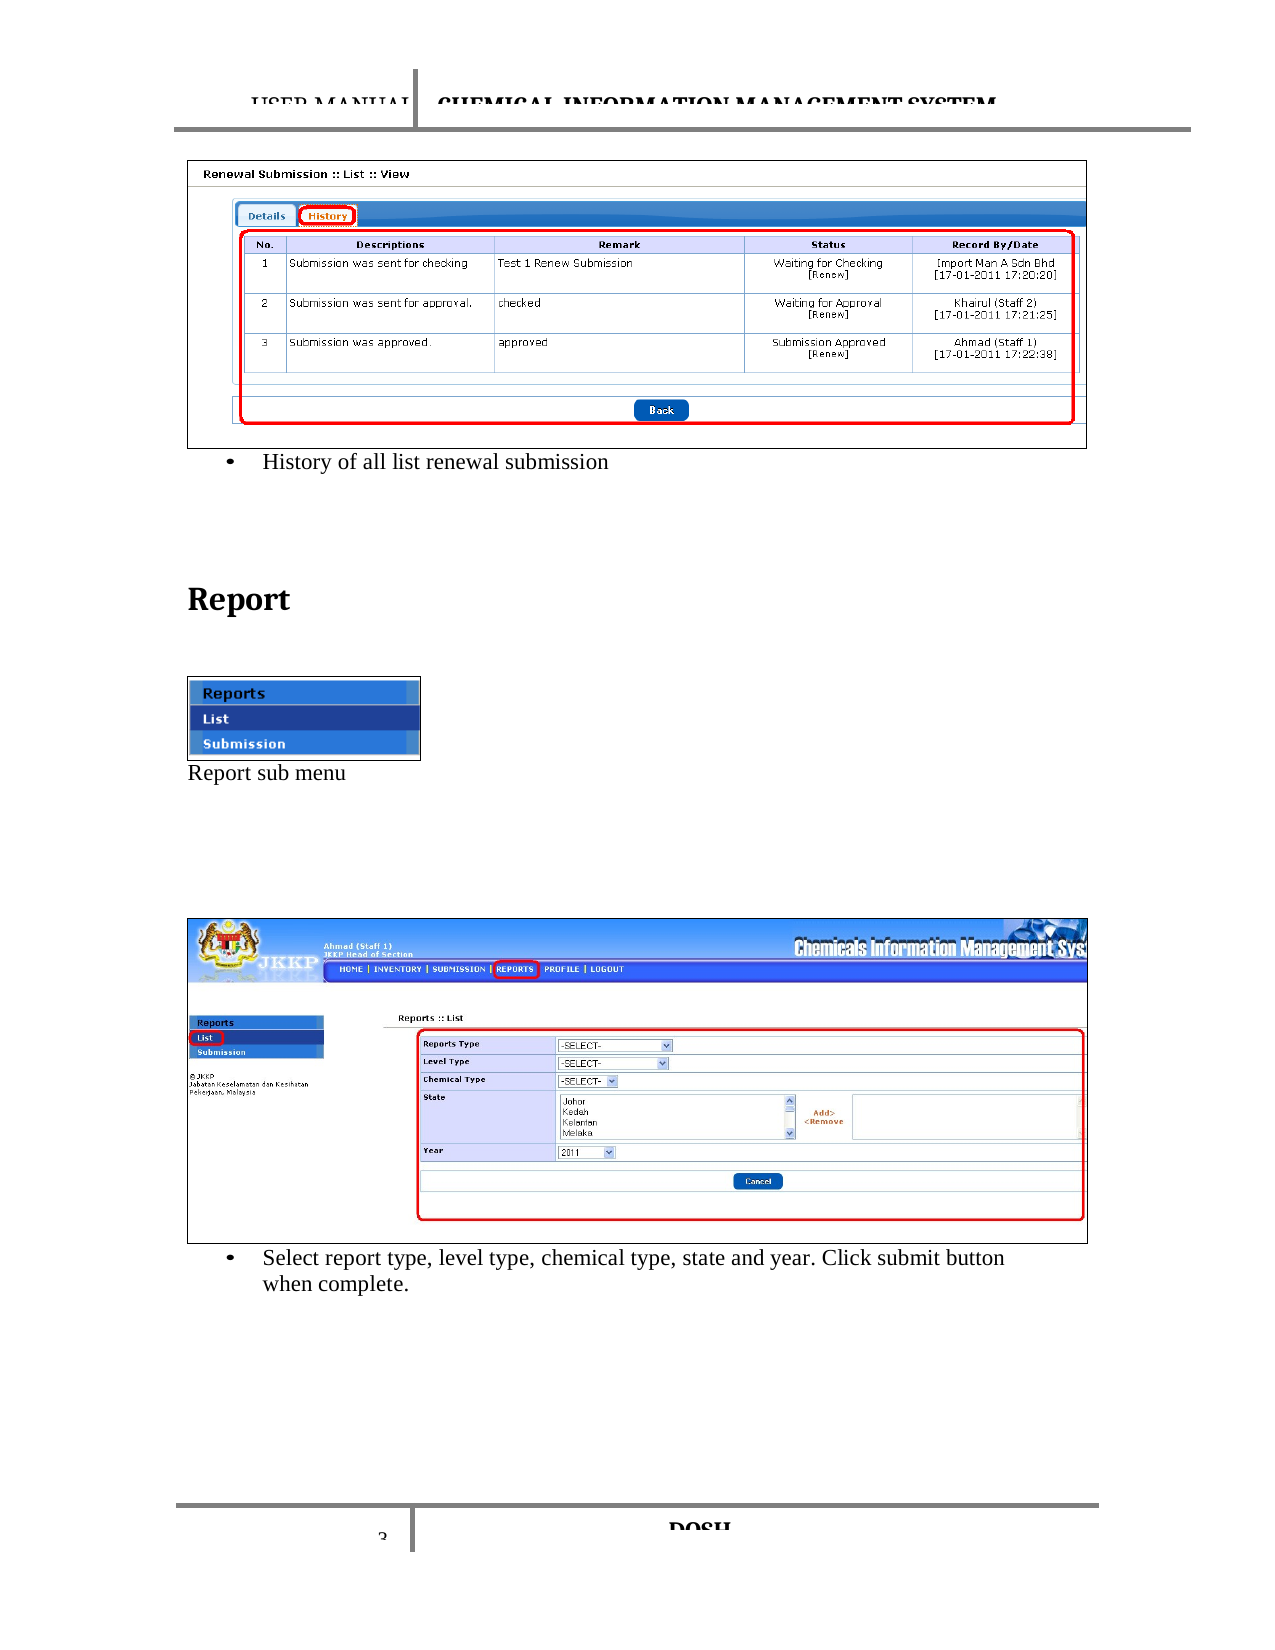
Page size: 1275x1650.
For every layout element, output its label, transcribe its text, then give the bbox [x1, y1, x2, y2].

picture [188, 919, 1087, 1243]
picture [188, 677, 420, 760]
text • History of all list renewal submission [225, 448, 1112, 474]
text Report [187, 579, 1112, 616]
picture [188, 161, 1086, 448]
text Report sub menu [187, 761, 1112, 786]
text • Select report type, level type, chemical type, state and year. Click submit button when complete. [225, 1244, 1055, 1296]
